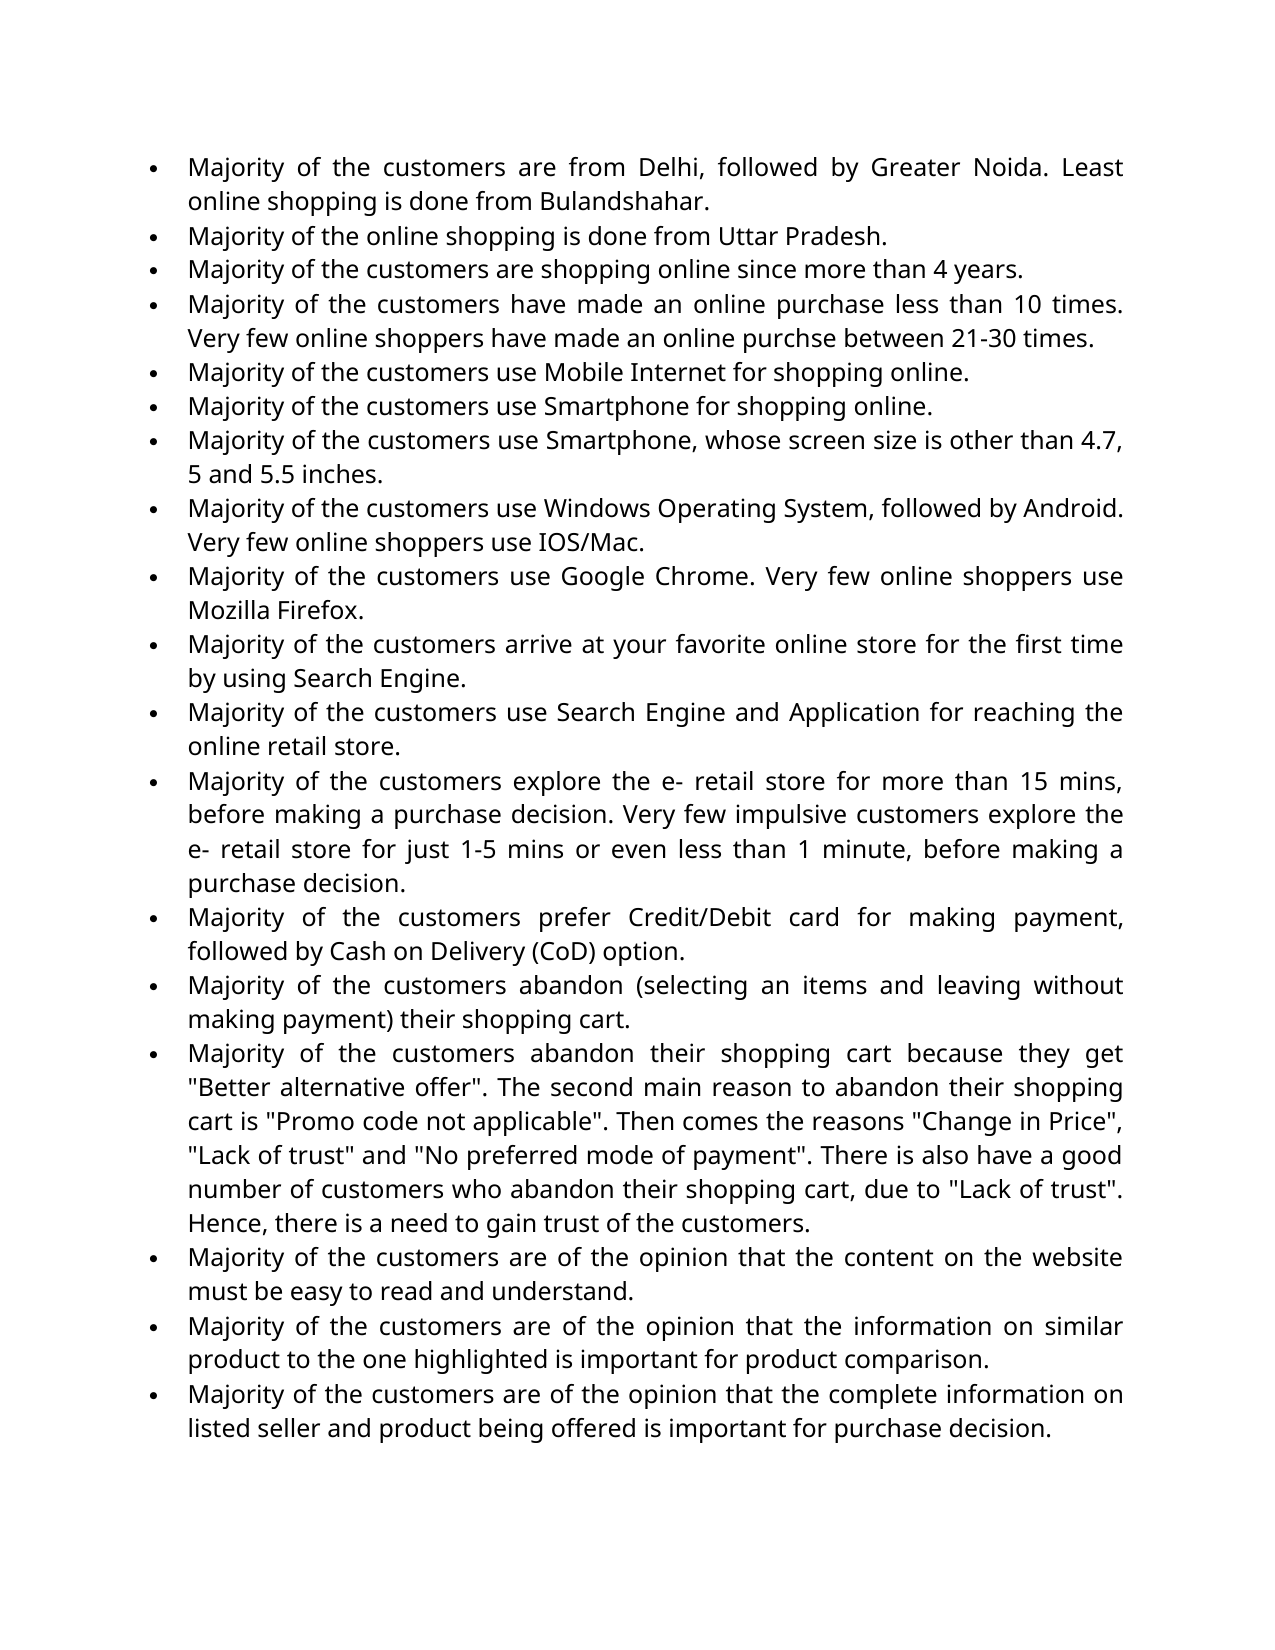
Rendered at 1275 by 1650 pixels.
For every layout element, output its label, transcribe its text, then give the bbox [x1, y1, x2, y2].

list Majority of the customers explore the e- retail store for more than 15 mins, before making a purchase decision. Very few impulsive customers explore the e- retail store for just 1-5 mins or even less than 1 minute, before making a purchase decision. [150, 763, 1125, 899]
list Majority of the customers have made an online purchase less than 10 times. Very few online shoppers have made an online purchse between 21-30 times. [150, 286, 1125, 354]
list Majority of the customers use Smartphone for shopping online. [150, 388, 1125, 422]
list Majority of the online shopping is done from Uttar Pradesh. [150, 218, 1125, 252]
list Majority of the customers are of the opinion that the information on similar product to the one highlighted is important for product comparison. [150, 1308, 1125, 1376]
list Majority of the customers use Mobile Internet for shopping online. [150, 354, 1125, 388]
list Majority of the customers arrive at your favorite online store for the first time by using Search Engine. [150, 627, 1125, 695]
list Majority of the customers prefer Credit/Debit card for making payment, followed by Cash on Delivery (CoD) option. [150, 899, 1125, 967]
list Majority of the customers abandon (selecting an items and leaving without making payment) their shopping cart. [150, 967, 1125, 1036]
list Majority of the customers use Google Chrome. Very few online shoppers use Mozilla Firefox. [150, 559, 1125, 627]
list Majority of the customers are of the opinion that the content on the website must be easy to read and understand. [150, 1240, 1125, 1308]
list Majority of the customers use Smartphone, whose screen size is other than 4.7, 5 and 5.5 inches. [150, 422, 1125, 491]
list Majority of the customers abandon their shopping cart because they get "Better alternative offer". The second main reason to abandon their shopping cart is "Promo code not applicable". Then comes the reasons "Change in Price", "Lack of trust" and "No preferred mode of payment". There is also have a good number of customers who abandon their shopping cart, due to "Lack of trust". Hence, there is a need to gain trust of the customers. [150, 1036, 1125, 1240]
list Majority of the customers use Search Engine and Application for reaching the online retail store. [150, 695, 1125, 763]
list Majority of the customers are from Delhi, followed by Greater Noida. Least online shopping is done from Bulandshahar. [150, 150, 1125, 218]
list Majority of the customers are shopping online since more than 4 years. [150, 252, 1125, 286]
list Majority of the customers are of the opinion that the complete information on listed seller and product being offered is important for purchase decision. [150, 1376, 1125, 1444]
list Majority of the customers use Windows Operating System, followed by Android. Very few online shoppers use IOS/Mac. [150, 491, 1125, 559]
